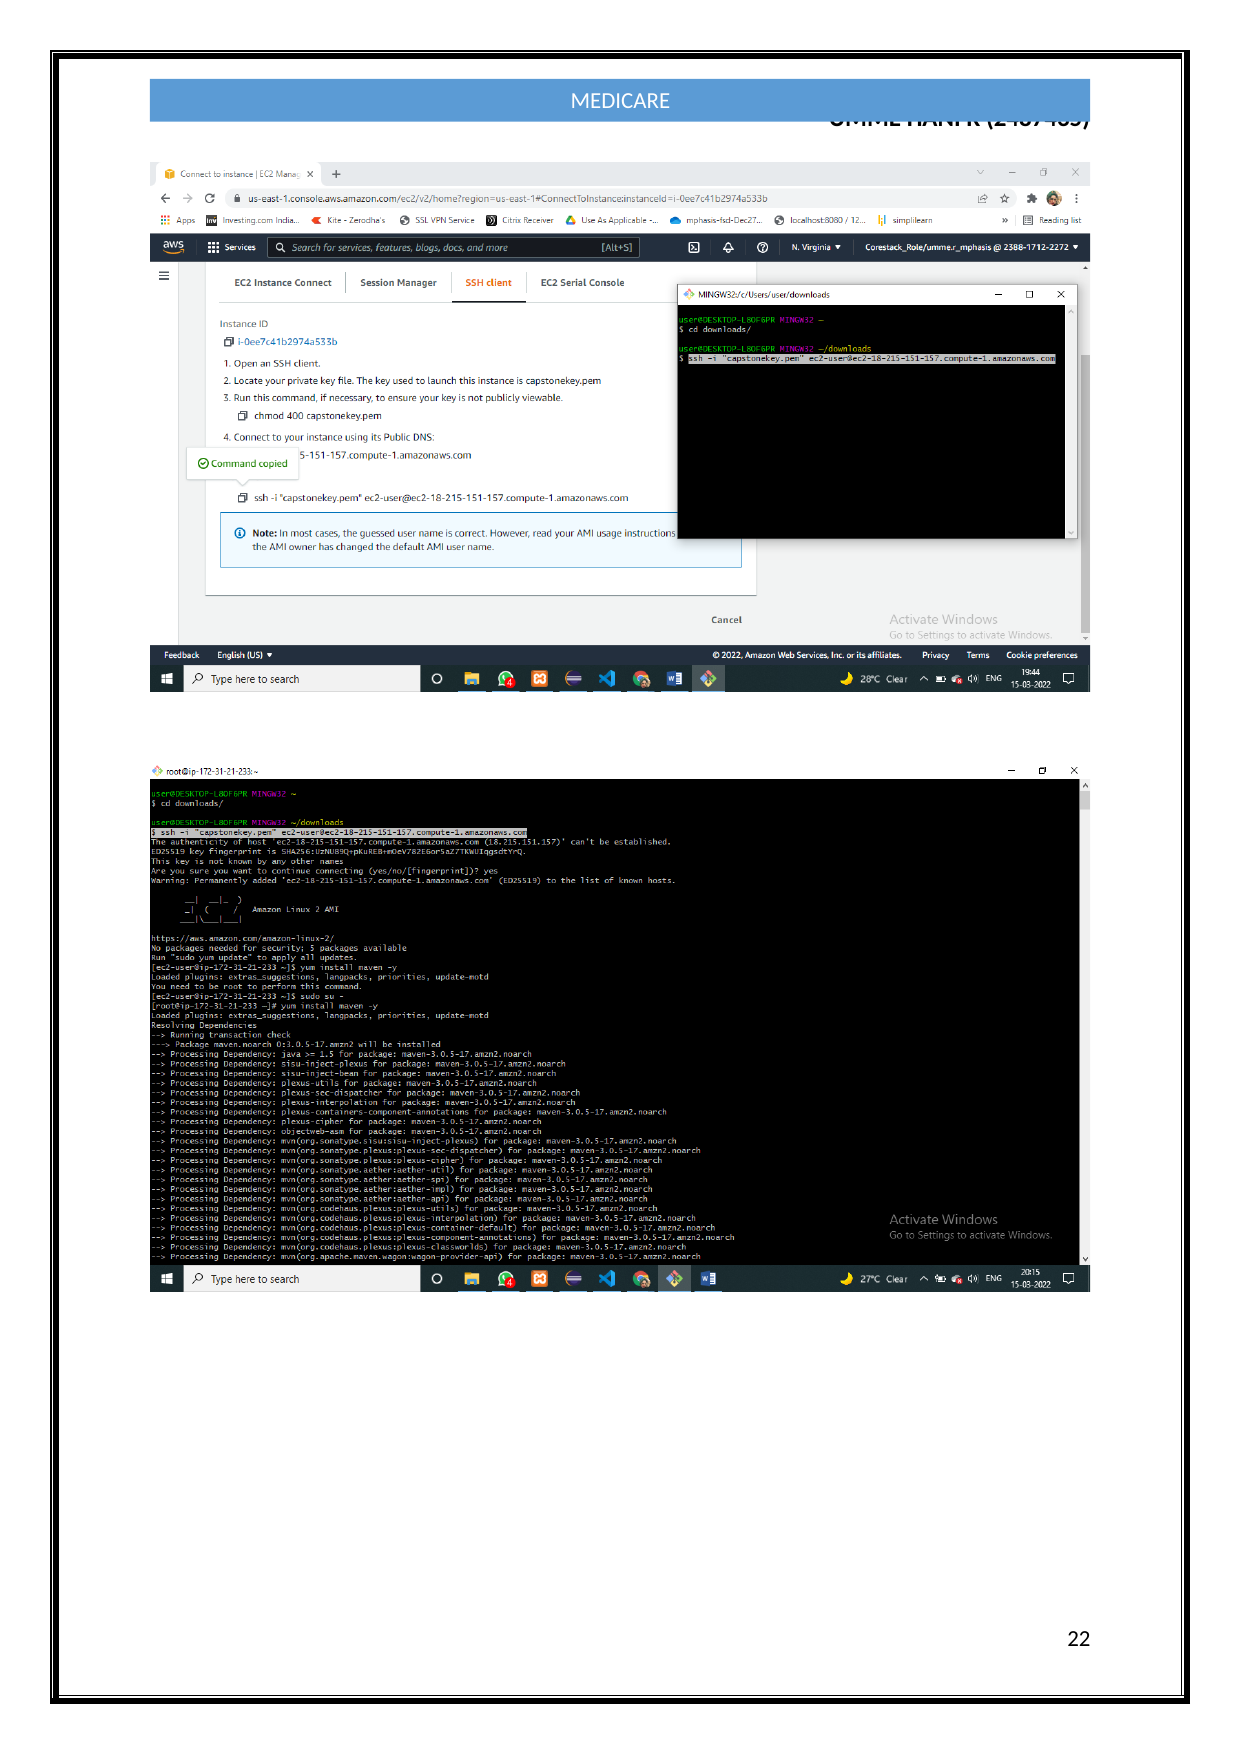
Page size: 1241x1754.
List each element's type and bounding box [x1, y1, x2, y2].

picture [150, 162, 1091, 692]
picture [150, 763, 1091, 1292]
